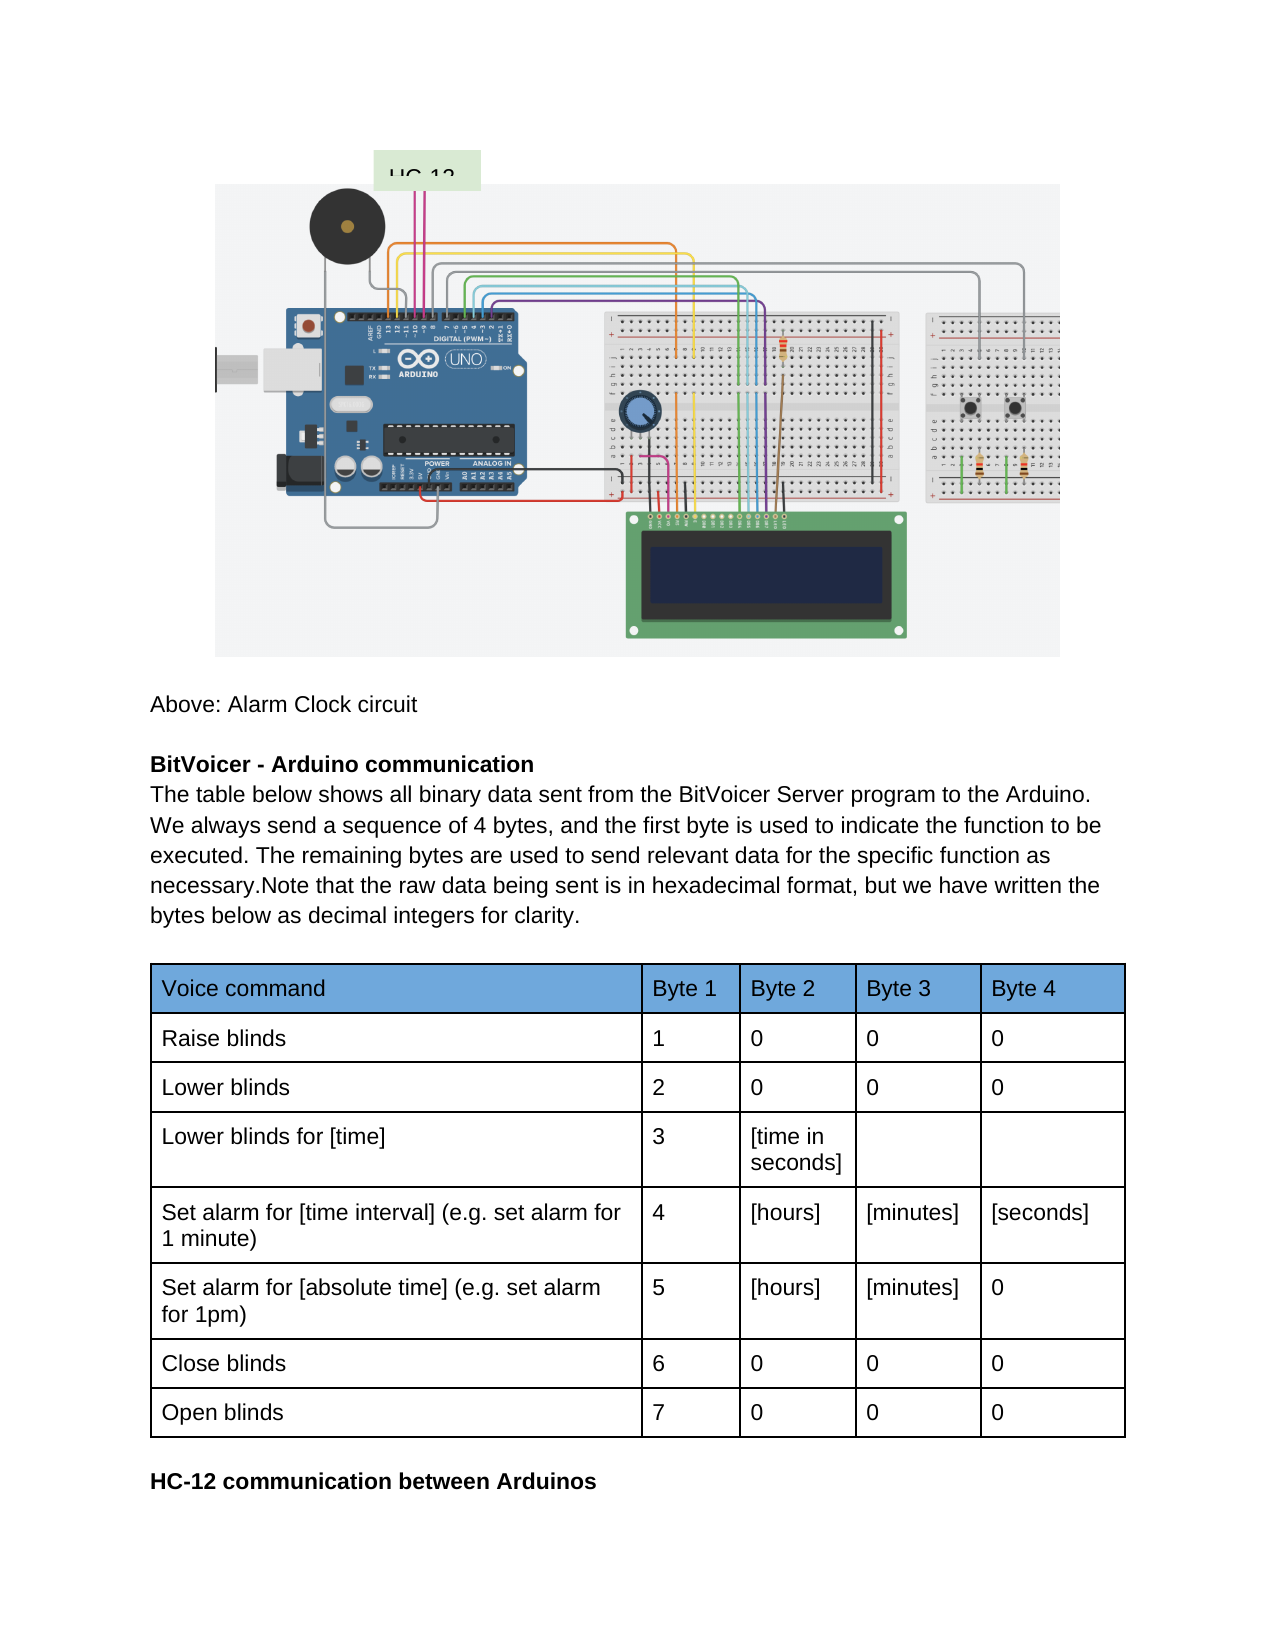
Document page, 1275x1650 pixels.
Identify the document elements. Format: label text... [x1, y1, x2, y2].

table_cell [time in seconds] [741, 1113, 855, 1186]
table_cell [seconds] [982, 1188, 1124, 1262]
table_cell [982, 1113, 1124, 1186]
table_cell Lower blinds for [time] [152, 1113, 641, 1186]
table_cell 2 [643, 1063, 739, 1111]
picture [215, 184, 1060, 657]
table_cell 0 [982, 1264, 1124, 1337]
table_cell 0 [741, 1063, 855, 1111]
table_cell 7 [643, 1389, 739, 1436]
table_cell 0 [982, 1389, 1124, 1436]
table_cell 0 [982, 1014, 1124, 1061]
table_cell Set alarm for [time interval] (e.g. set alarm for 1 minute) [152, 1188, 641, 1262]
table_cell 0 [857, 1014, 980, 1061]
text Above: Alarm Clock circuit [150, 691, 1125, 717]
table_cell 1 [643, 1014, 739, 1061]
table_cell [minutes] [857, 1188, 980, 1262]
table_header Byte 1 [643, 965, 739, 1012]
table_cell 6 [643, 1340, 739, 1387]
table_cell [857, 1113, 980, 1186]
table_cell Raise blinds [152, 1014, 641, 1061]
table_cell Lower blinds [152, 1063, 641, 1111]
table_cell 0 [857, 1063, 980, 1111]
table_cell 0 [857, 1340, 980, 1387]
table_cell 5 [643, 1264, 739, 1337]
table_cell [hours] [741, 1188, 855, 1262]
table_cell [hours] [741, 1264, 855, 1337]
table_header Byte 4 [982, 965, 1124, 1012]
table_cell 4 [643, 1188, 739, 1262]
table_cell 0 [741, 1340, 855, 1387]
table_cell Open blinds [152, 1389, 641, 1436]
table_cell 0 [857, 1389, 980, 1436]
table_cell 0 [741, 1389, 855, 1436]
table_cell Close blinds [152, 1340, 641, 1387]
table_cell 0 [982, 1340, 1124, 1387]
table_cell Set alarm for [absolute time] (e.g. set alarm for 1pm) [152, 1264, 641, 1337]
table_header Voice command [152, 965, 641, 1012]
table_cell 3 [643, 1113, 739, 1186]
text HC-12 communication between Arduinos [150, 1468, 1125, 1494]
table_header Byte 2 [741, 965, 855, 1012]
table_header Byte 3 [857, 965, 980, 1012]
table_cell 0 [741, 1014, 855, 1061]
text The table below shows all binary data sent from the BitVoicer Server program to the Arduino. We always send a sequence of 4 bytes, and the first byte is used to indicate the function to be executed. The remaining bytes are used to send relevant data for the specific function as necessary.Note that the raw data being sent is in hexadecimal format, but we have written the bytes below as decimal integers for clarity. [150, 781, 1125, 929]
table_cell 0 [982, 1063, 1124, 1111]
table_cell [minutes] [857, 1264, 980, 1337]
text BitVoicer - Arduino communication [150, 751, 1125, 778]
